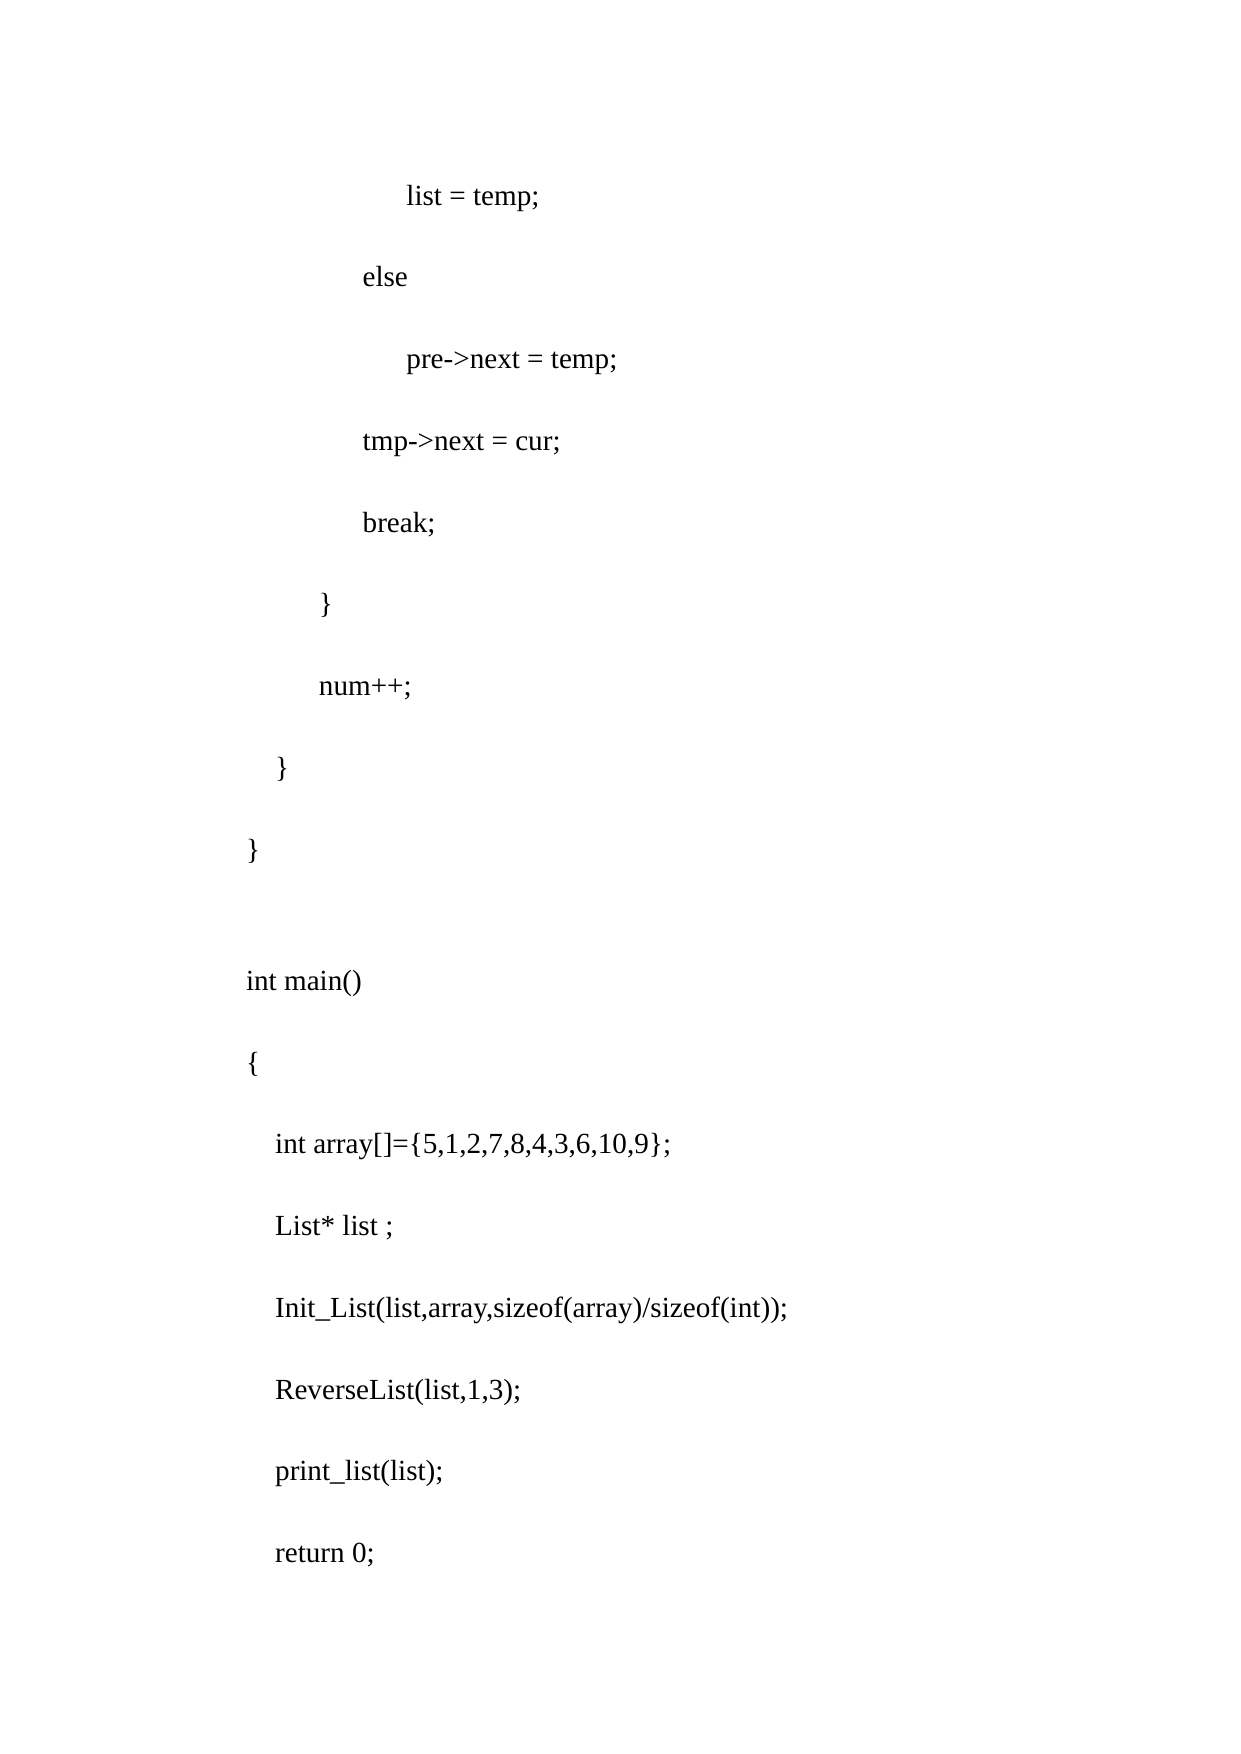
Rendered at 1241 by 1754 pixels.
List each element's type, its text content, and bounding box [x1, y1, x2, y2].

text num++; [246, 653, 1053, 718]
text break; [246, 489, 1053, 554]
text } [246, 734, 1053, 799]
text else [246, 244, 1053, 309]
text ReverseList(list,1,3); [246, 1356, 1053, 1421]
text List* list ; [246, 1192, 1053, 1257]
text int array[]={5,1,2,7,8,4,3,6,10,9}; [246, 1111, 1053, 1176]
text pre->next = temp; [246, 326, 1053, 391]
text print_list(list); [246, 1438, 1053, 1503]
text list = temp; [246, 162, 1053, 227]
text Init_List(list,array,sizeof(array)/sizeof(int)); [246, 1274, 1053, 1339]
text int main() [246, 947, 1053, 1012]
text } [246, 571, 1053, 636]
text } [246, 816, 1053, 881]
text return 0; [246, 1519, 1053, 1584]
text { [246, 1029, 1053, 1094]
text tmp->next = cur; [246, 407, 1053, 472]
